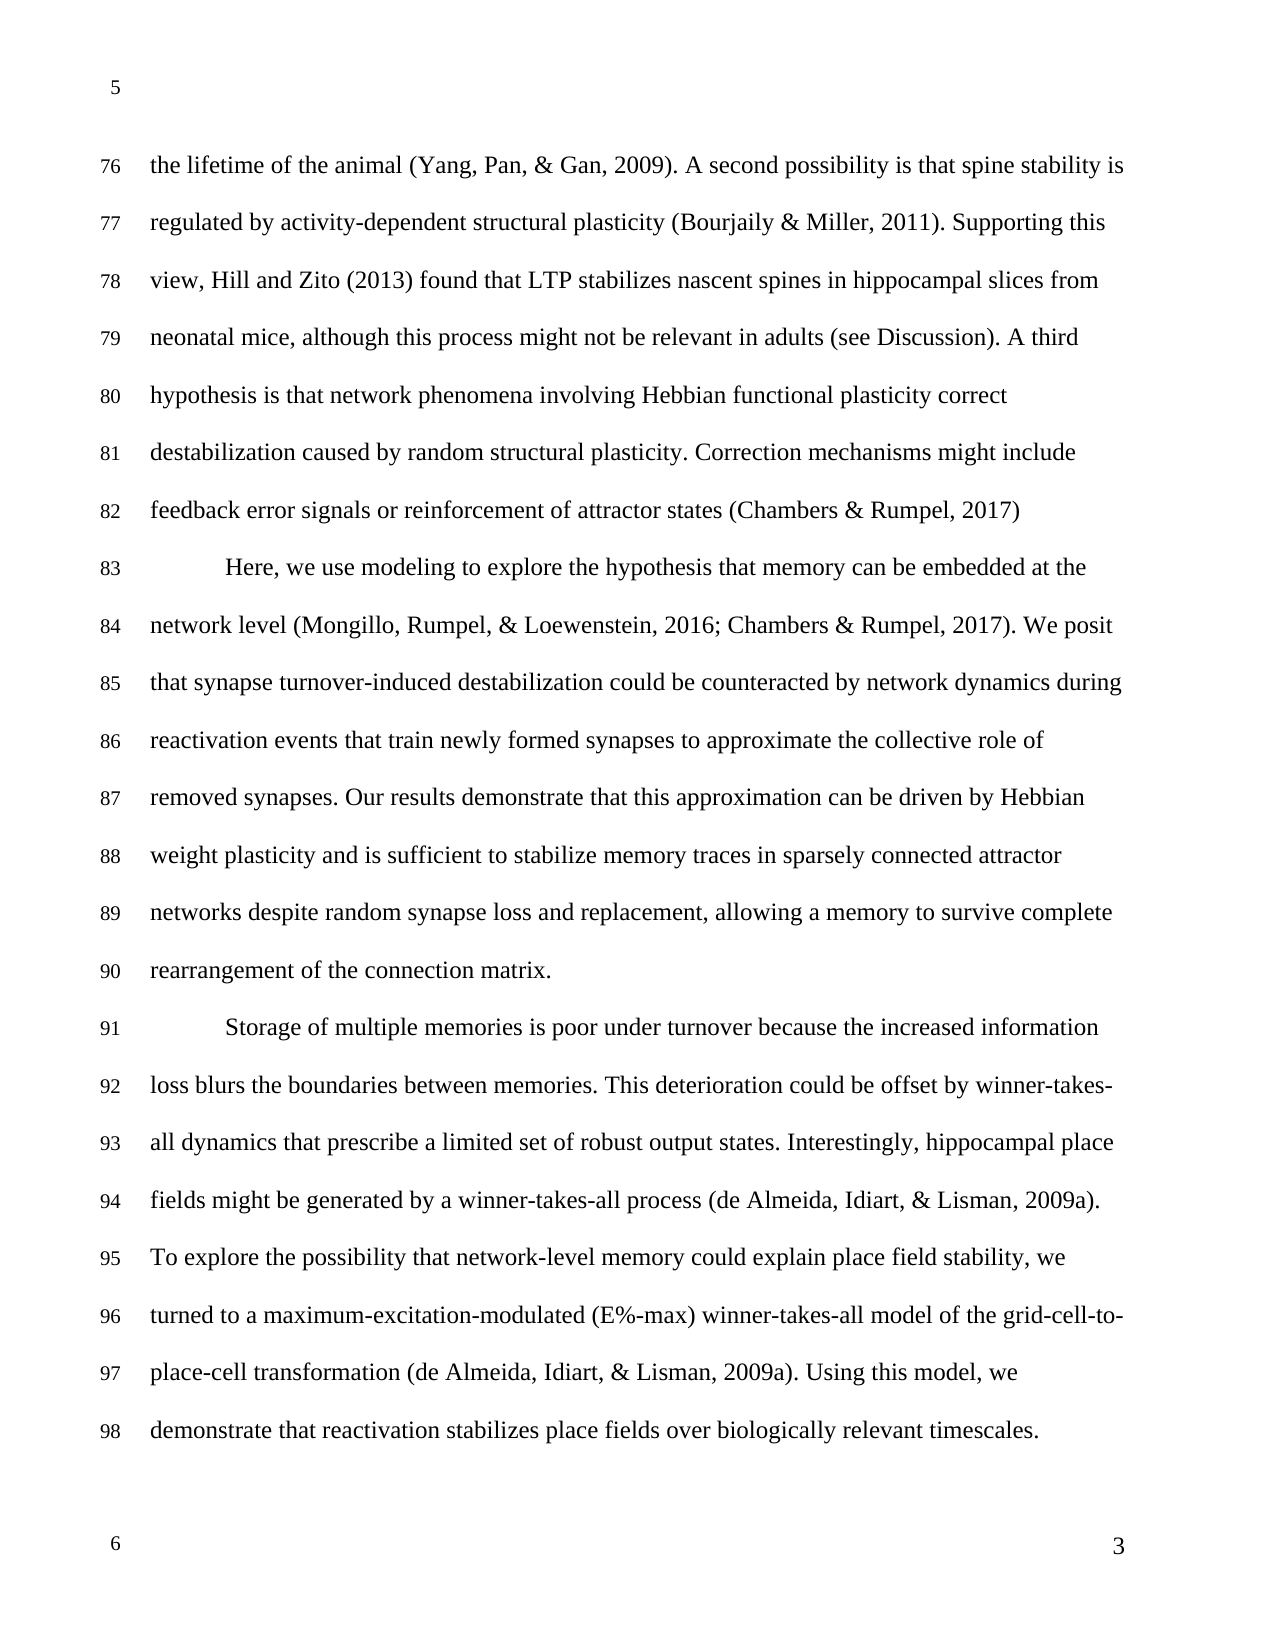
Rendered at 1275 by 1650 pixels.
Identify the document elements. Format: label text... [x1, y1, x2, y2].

text Here, we use modeling to explore the hypothesis that memory can be embedded at the network level (Mongillo, Rumpel, & Loewenstein, 2016; Chambers & Rumpel, 2017). We posit that synapse turnover-induced destabilization could be counteracted by network dynamics during reactivation events that train newly formed synapses to approximate the collective role of removed synapses. Our results demonstrate that this approximation can be driven by Hebbian weight plasticity and is sufficient to stabilize memory traces in sparsely connected attractor networks despite random synapse loss and replacement, allowing a memory to survive complete rearrangement of the connection matrix. [150, 552, 1125, 984]
text Storage of multiple memories is poor under turnover because the increased information loss blurs the boundaries between memories. This deterioration could be offset by winner-takes-all dynamics that prescribe a limited set of robust output states. Interestingly, hippocampal place fields might be generated by a winner-takes-all process (de Almeida, Idiart, & Lisman, 2009a). To explore the possibility that network-level memory could explain place field stability, we turned to a maximum-excitation-modulated (E%-max) winner-takes-all model of the grid-cell-to-place-cell transformation (de Almeida, Idiart, & Lisman, 2009a). Using this model, we demonstrate that reactivation stabilizes place fields over biologically relevant timescales. [150, 1012, 1125, 1444]
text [150, 150, 1125, 524]
